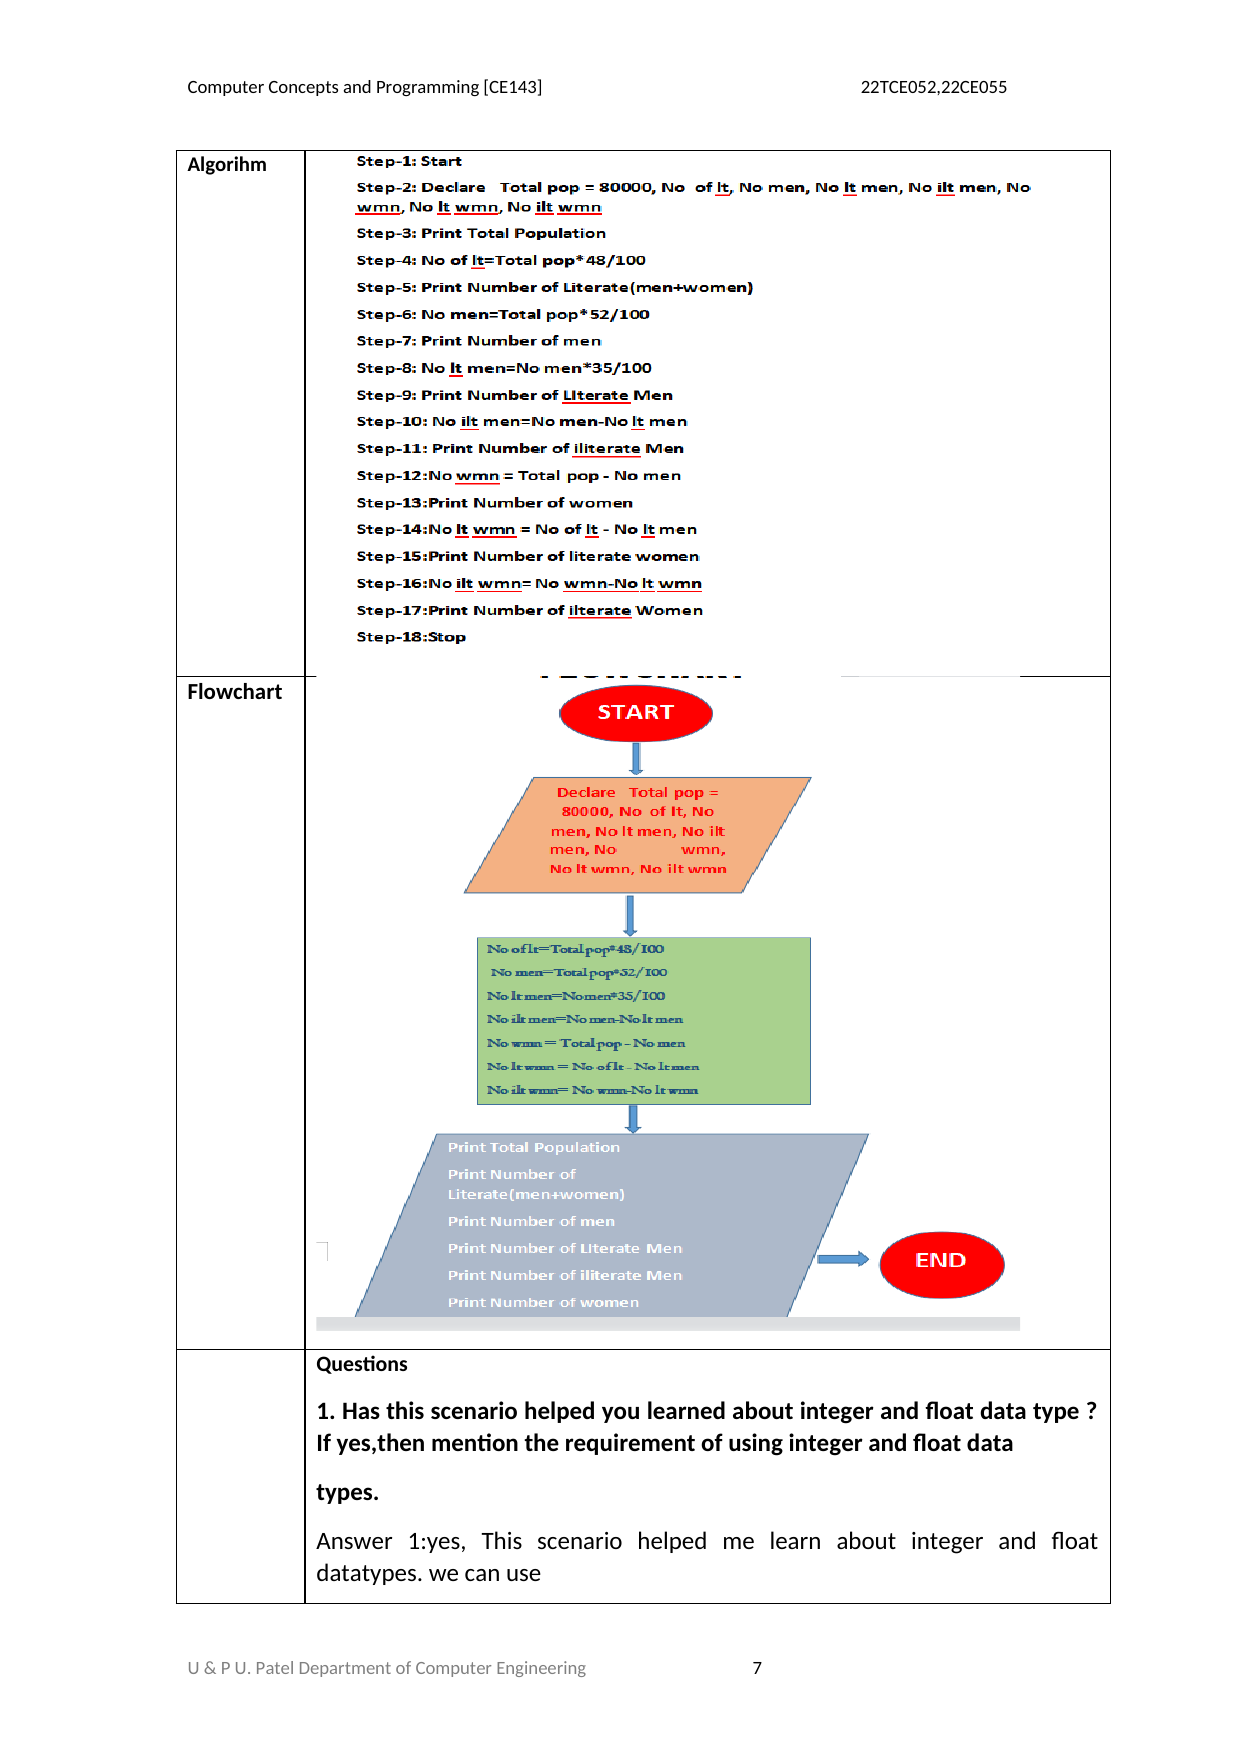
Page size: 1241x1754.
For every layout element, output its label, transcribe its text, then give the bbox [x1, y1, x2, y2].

table_cell Algorihm [177, 151, 304, 676]
table_cell [177, 1350, 304, 1603]
table_cell [306, 677, 1110, 1349]
picture [316, 151, 1071, 658]
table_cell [306, 1350, 1110, 1603]
table_cell [306, 151, 1110, 676]
picture [316, 676, 1021, 1331]
table_cell Flowchart [177, 677, 304, 1349]
